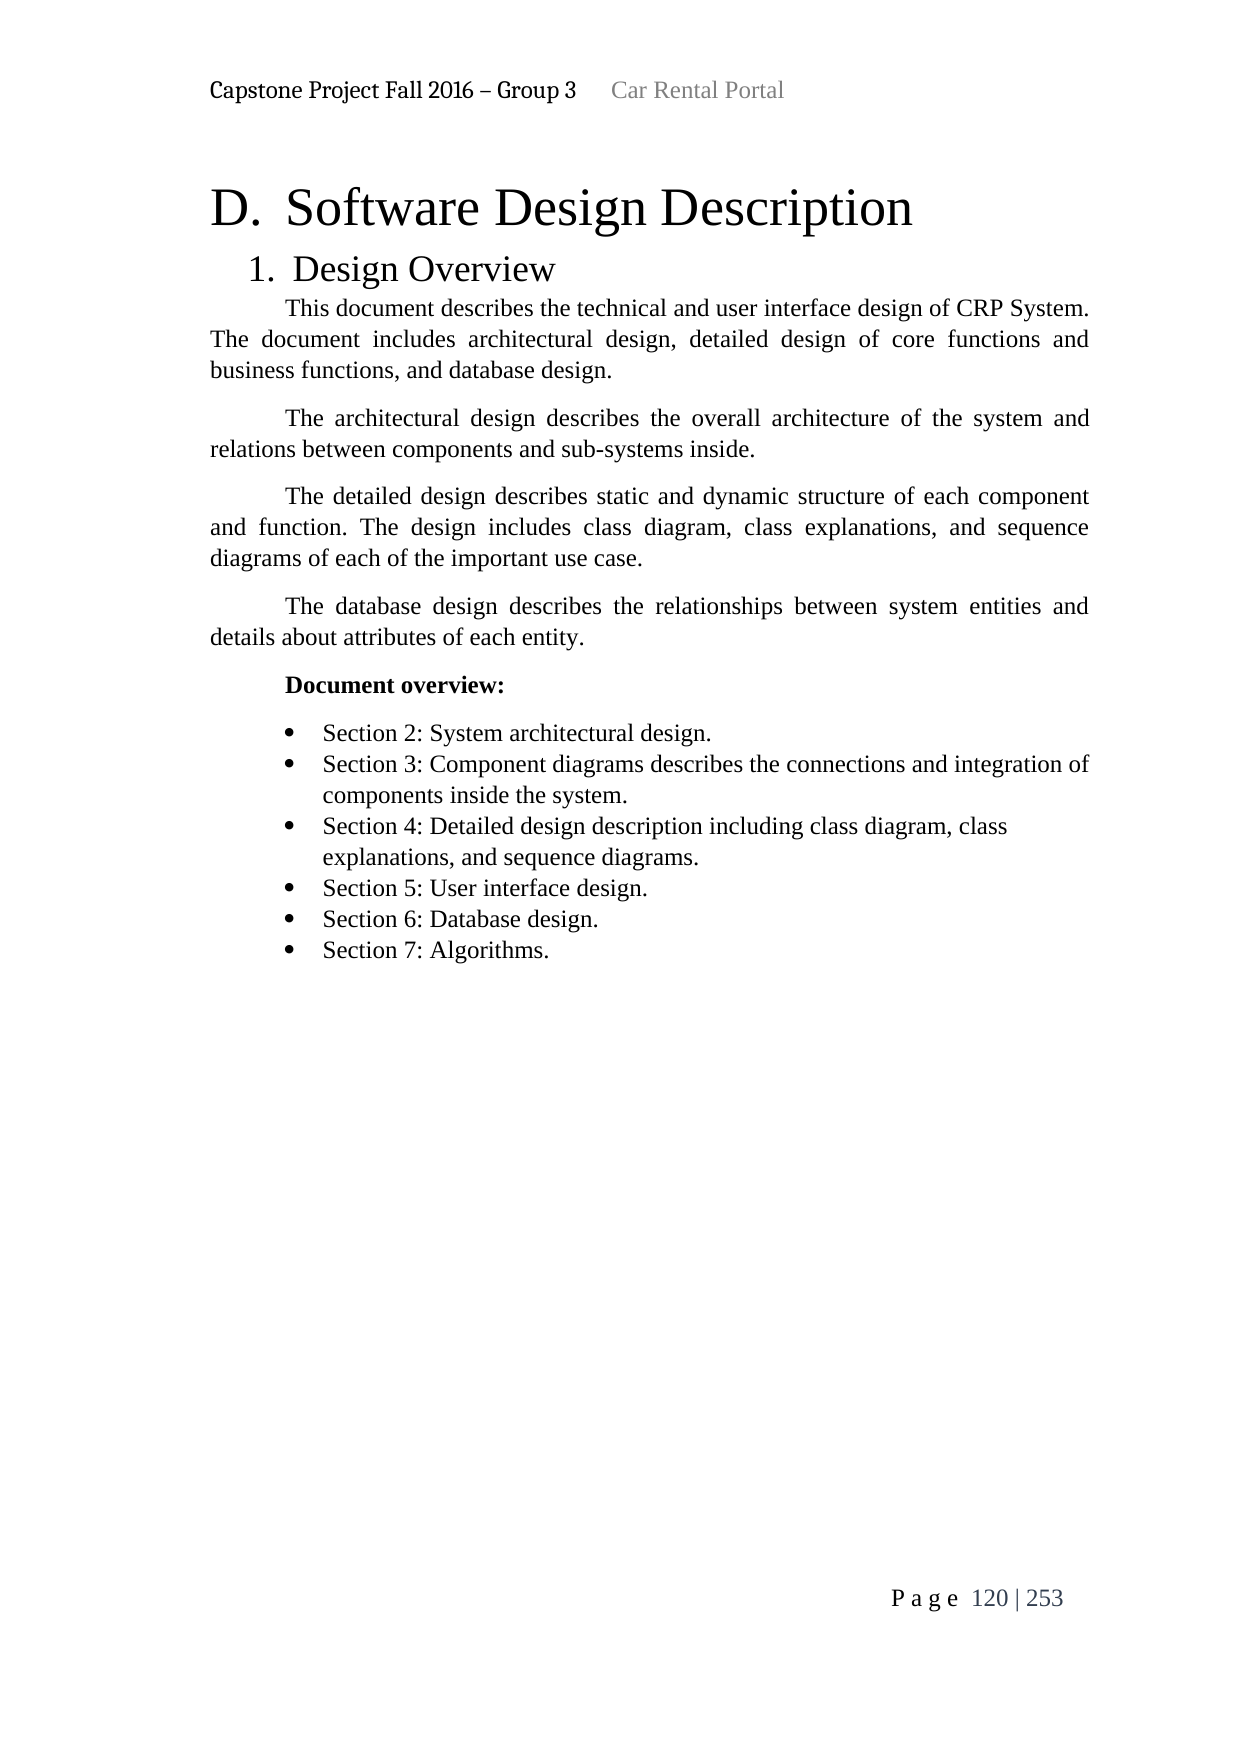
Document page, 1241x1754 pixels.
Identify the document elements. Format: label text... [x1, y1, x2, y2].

subtitle Software Design Description [210, 175, 1090, 237]
list Section 5: User interface design. [285, 873, 1090, 902]
text The architectural design describes the overall architecture of the system and relations between components and sub-systems inside. [210, 403, 1090, 462]
text The detailed design describes static and dynamic structure of each component and function. The design includes class diagram, class explanations, and sequence diagrams of each of the important use case. [210, 481, 1090, 572]
text The database design describes the relationships between system entities and details about attributes of each entity. [210, 591, 1090, 651]
text Document overview: [210, 670, 1090, 699]
list Section 3: Component diagrams describes the connections and integration of components inside the system. [285, 749, 1090, 808]
list Section 6: Database design. [285, 904, 1090, 933]
list Section 4: Detailed design description including class diagram, class explanations, and sequence diagrams. [285, 811, 1090, 871]
list Section 7: Algorithms. [285, 935, 1090, 964]
subtitle Design Overview [247, 246, 1090, 289]
text This document describes the technical and user interface design of CRP System. The document includes architectural design, detailed design of core functions and business functions, and database design. [210, 293, 1090, 384]
list Section 2: System architectural design. [285, 718, 1090, 746]
